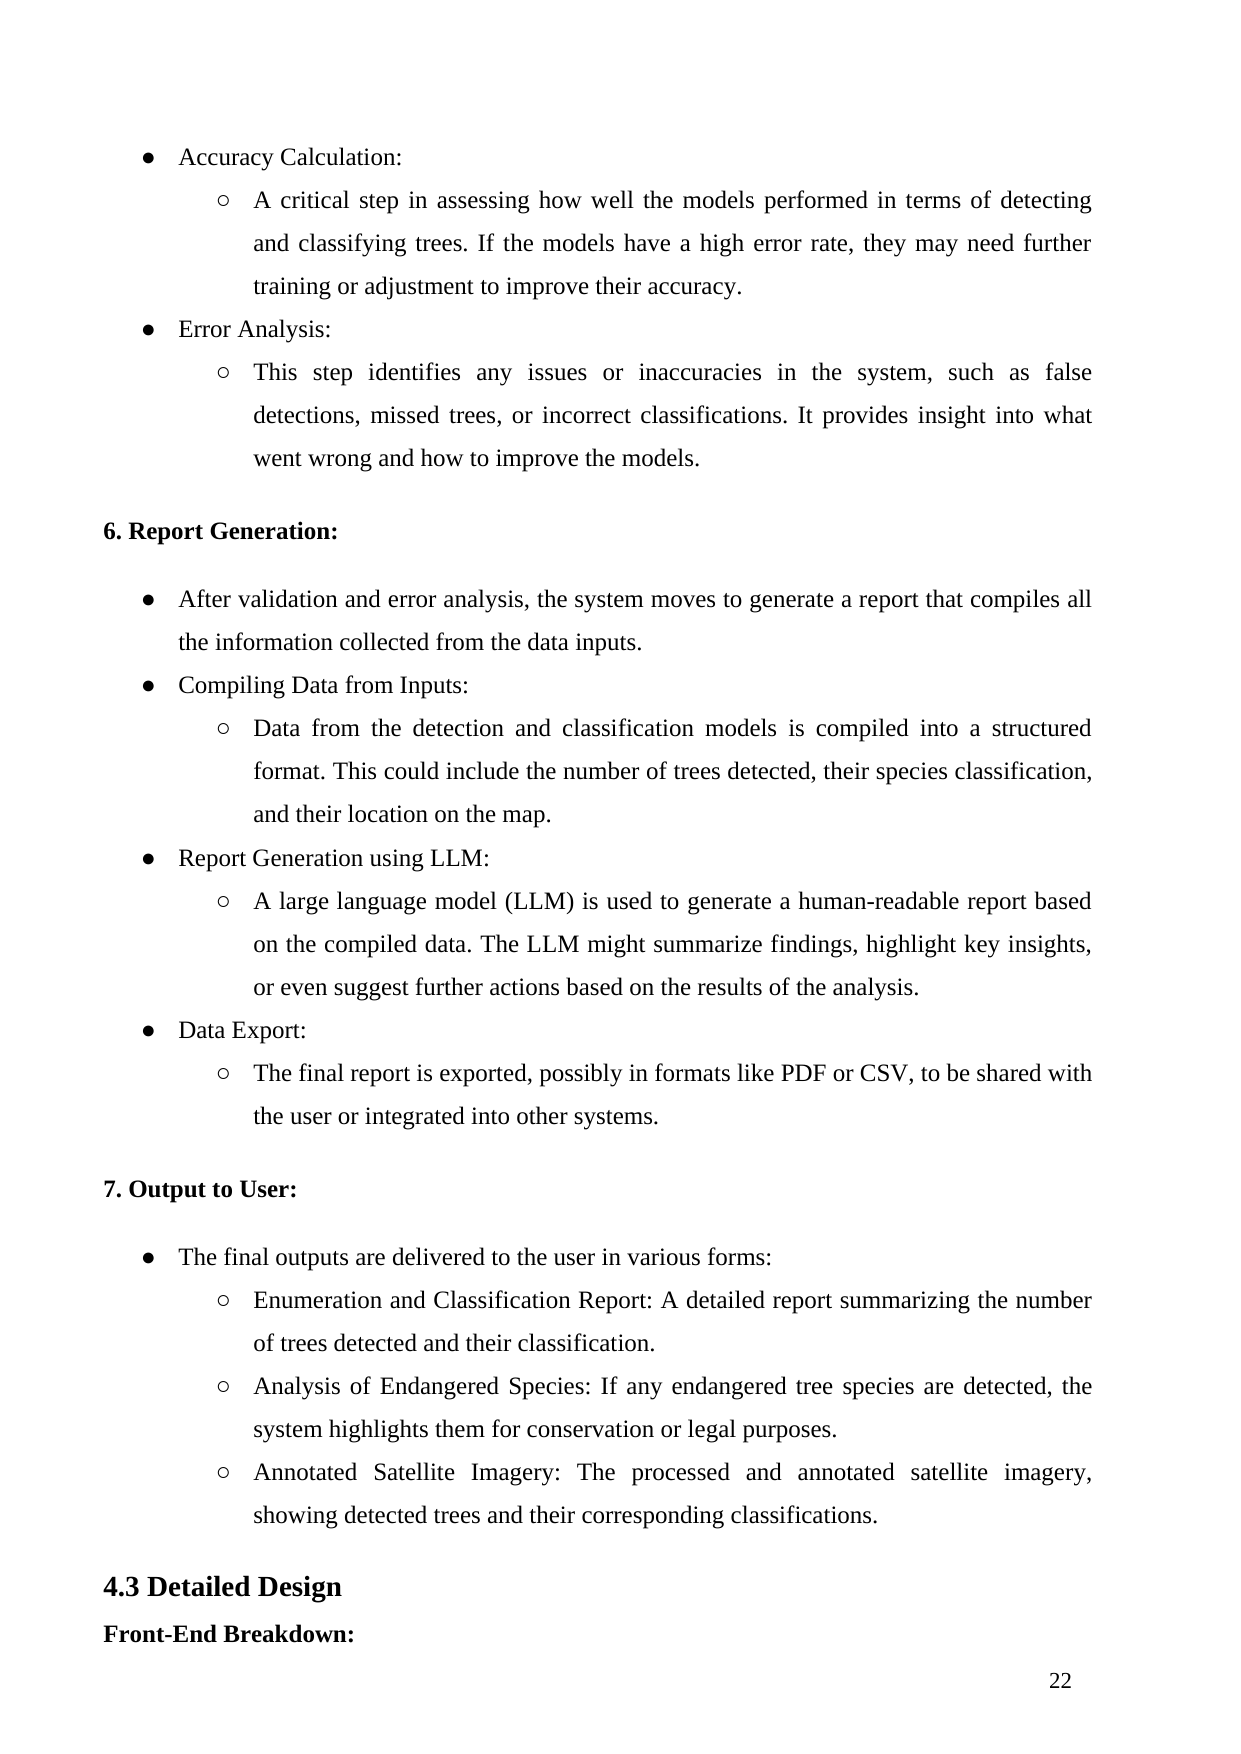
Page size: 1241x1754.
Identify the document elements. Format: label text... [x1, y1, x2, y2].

list Analysis of Endangered Species: If any endangered tree species are detected, the system highlights them for conservation or legal purposes. [216, 1371, 1093, 1443]
subtitle Front-End Breakdown: [103, 1619, 1093, 1648]
subtitle 7. Output to User: [103, 1174, 1093, 1202]
list Enumeration and Classification Report: A detailed report summarizing the number of trees detected and their classification. [216, 1285, 1093, 1357]
list Data from the detection and classification models is compiled into a structured format. This could include the number of trees detected, their species classification, and their location on the map. [216, 713, 1093, 828]
list This step identifies any issues or inaccuracies in the system, such as false detections, missed trees, or incorrect classifications. It provides insight into what went wrong and how to improve the models. [216, 357, 1093, 472]
list Data Export: [141, 1015, 1093, 1044]
list Error Analysis: [141, 314, 1093, 343]
list A critical step in assessing how well the models performed in terms of detecting and classifying trees. If the models have a high error rate, they may need further training or adjustment to improve their accuracy. [216, 185, 1093, 300]
list Accuracy Calculation: [141, 142, 1093, 170]
list The final report is exported, possibly in formats like PDF or CSV, to be shared with the user or integrated into other systems. [216, 1058, 1093, 1130]
subtitle 6. Report Generation: [103, 516, 1093, 544]
list Report Generation using LLM: [141, 843, 1093, 871]
list A large language model (LLM) is used to generate a human-readable report based on the compiled data. The LLM might summarize findings, highlight key insights, or even suggest further actions based on the results of the analysis. [216, 886, 1093, 1001]
text 4.3 Detailed Design [103, 1569, 1093, 1602]
list Compiling Data from Inputs: [141, 670, 1093, 699]
list After validation and error analysis, the system moves to generate a report that compiles all the information collected from the data inputs. [141, 584, 1093, 656]
list Annotated Satellite Imagery: The processed and annotated satellite imagery, showing detected trees and their corresponding classifications. [216, 1457, 1093, 1529]
list The final outputs are delivered to the user in various forms: [141, 1242, 1093, 1271]
